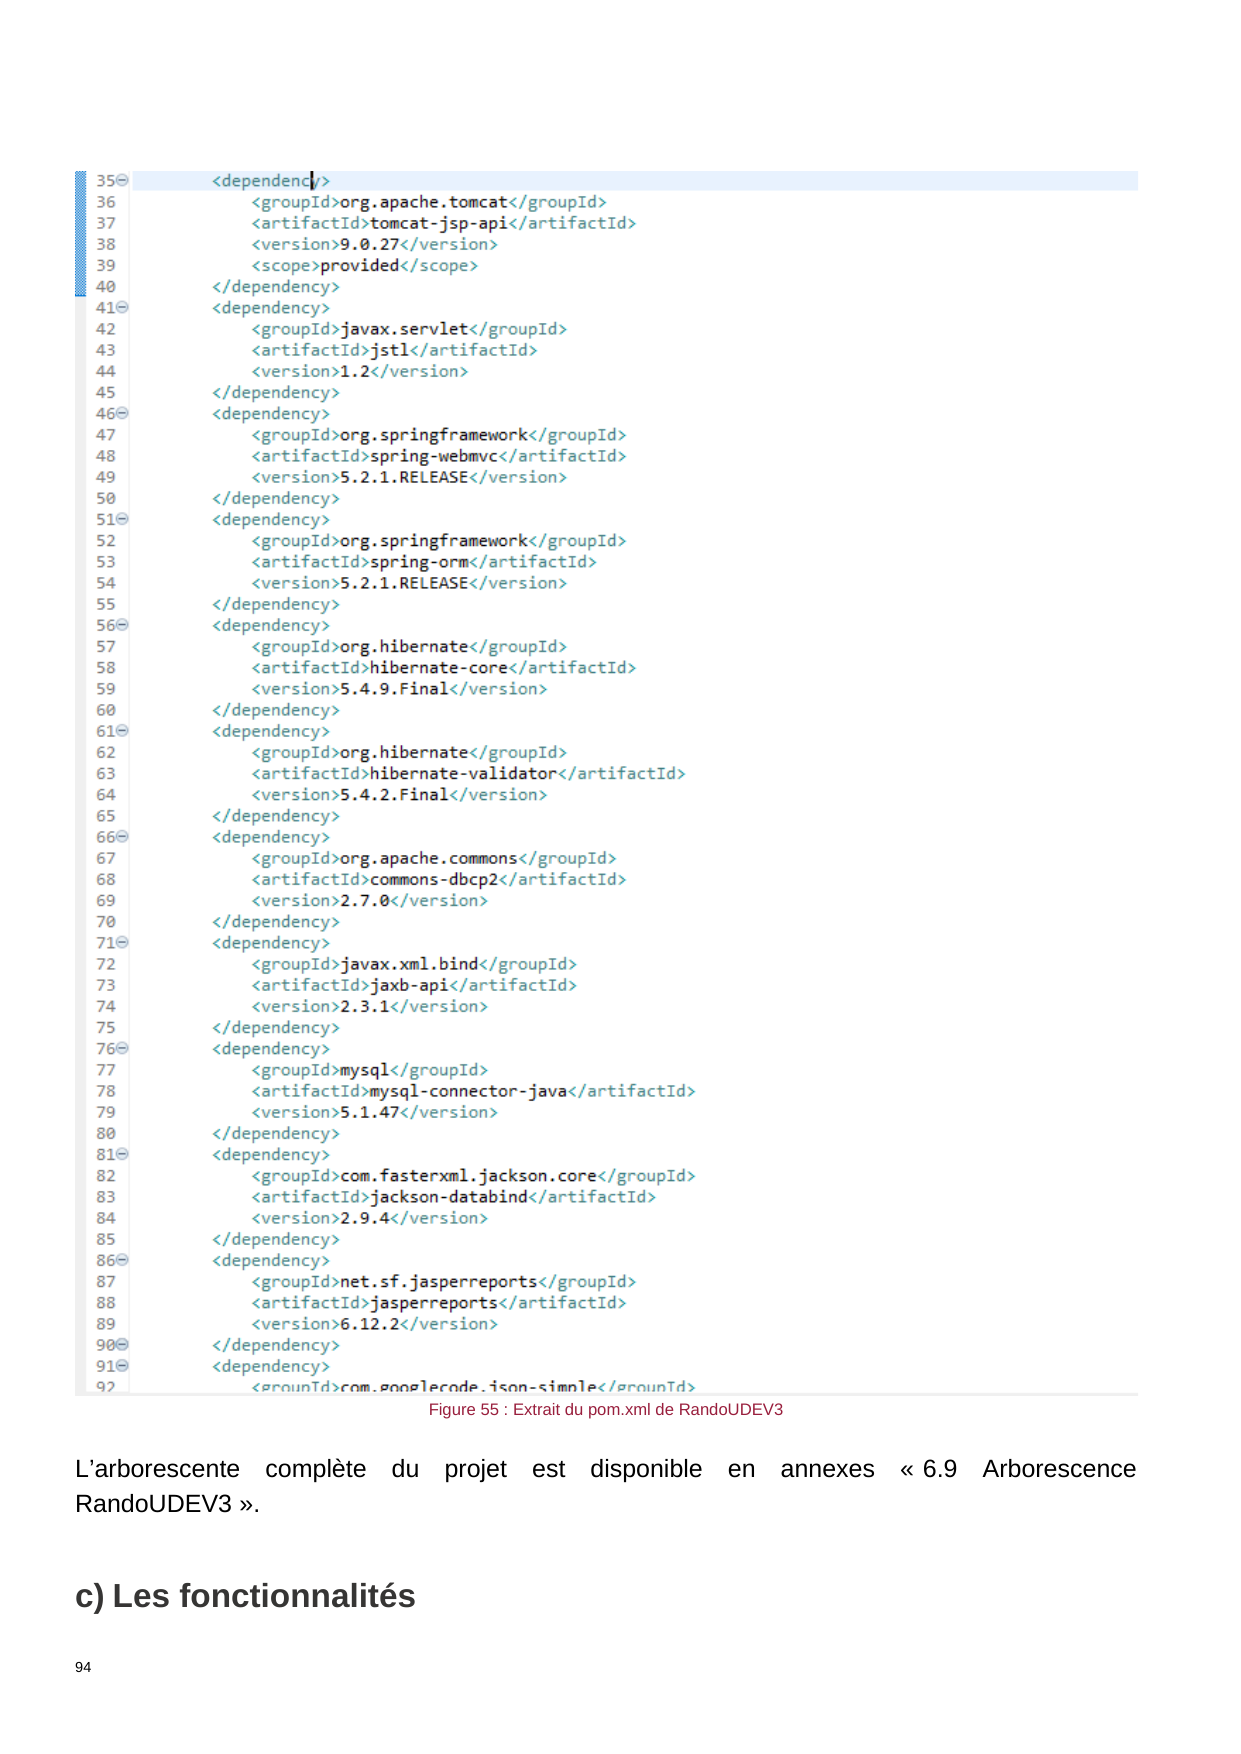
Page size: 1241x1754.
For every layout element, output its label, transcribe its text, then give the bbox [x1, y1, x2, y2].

subtitle Les fonctionnalités [75, 1576, 1137, 1615]
picture [75, 171, 1139, 1396]
text Figure 55 : Extrait du pom.xml de RandoUDEV3 [75, 1396, 1137, 1418]
text L’arborescente complète du projet est disponible en annexes « 6.9 Arborescence RandoUDEV3 ». [75, 1454, 1137, 1517]
